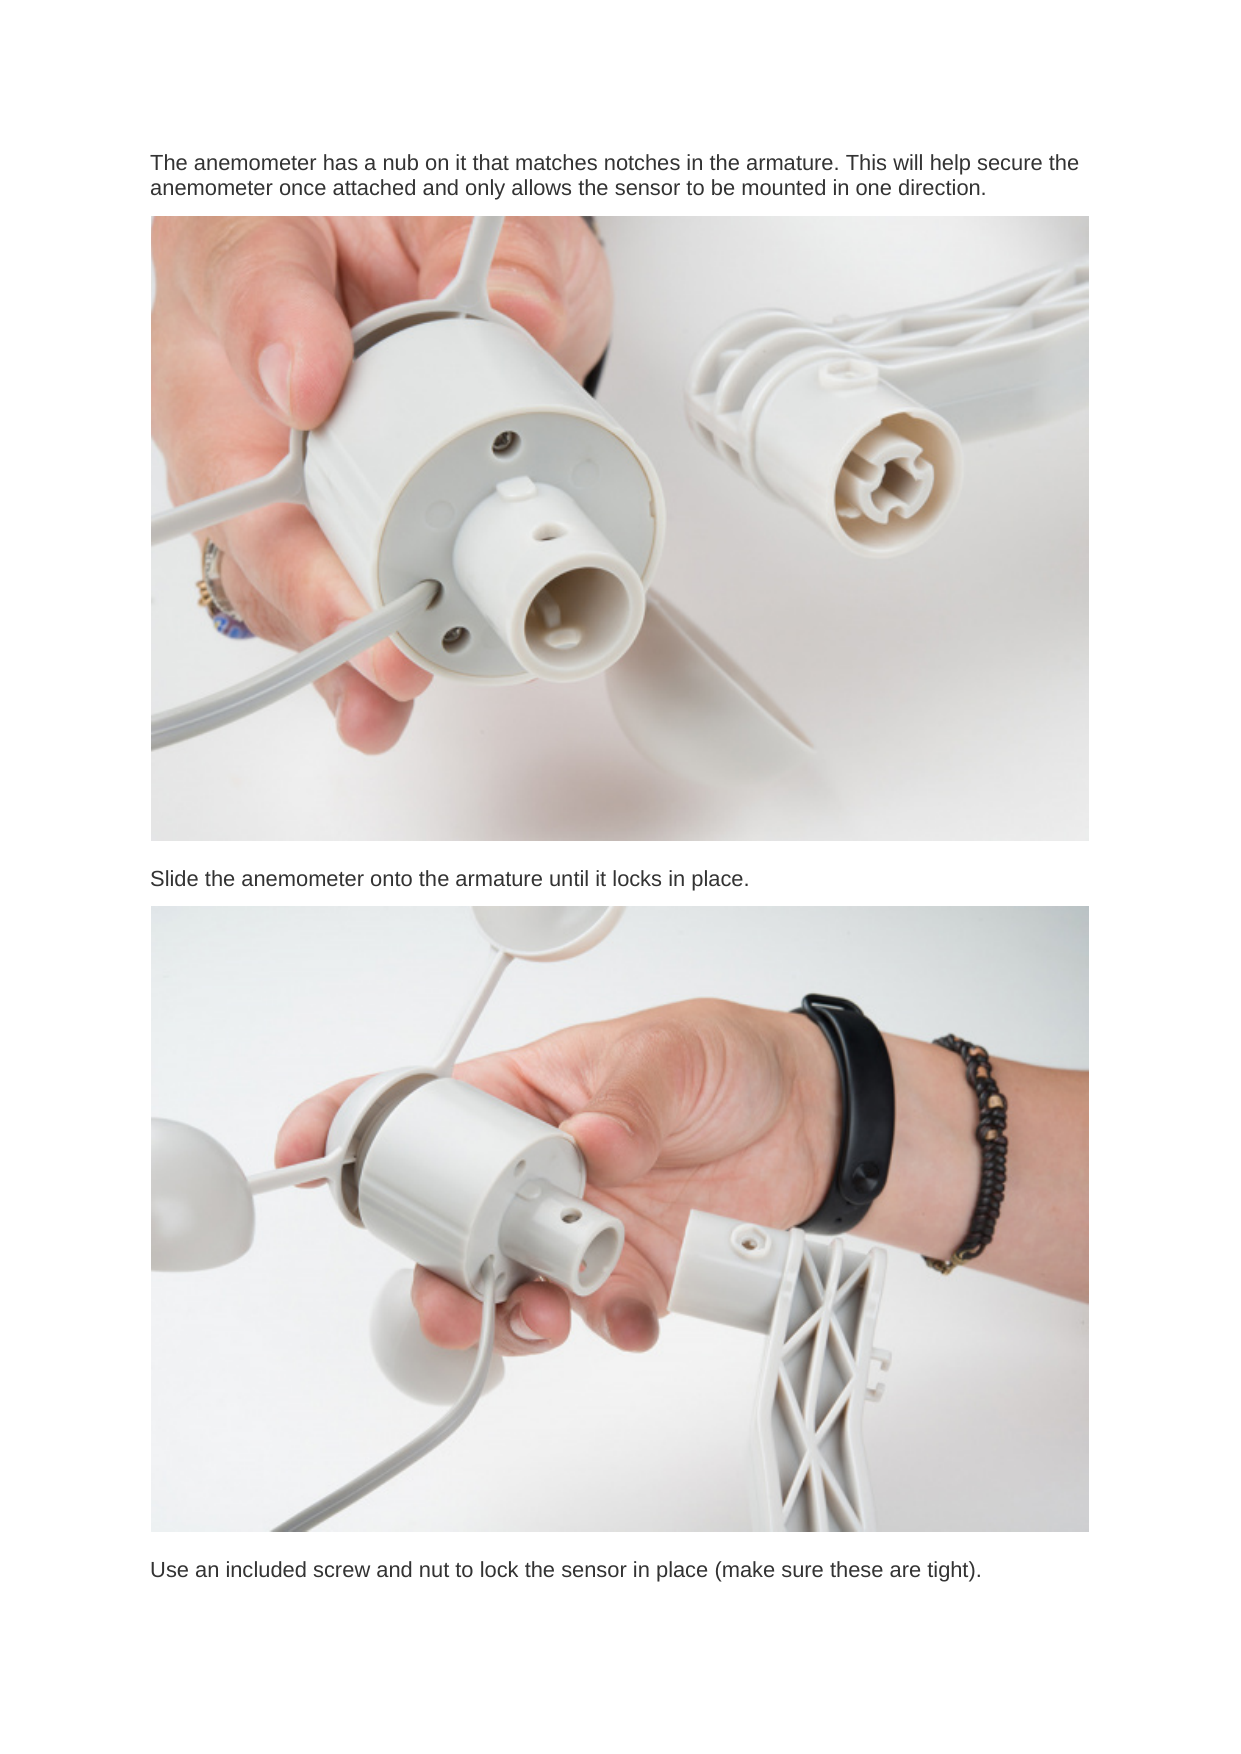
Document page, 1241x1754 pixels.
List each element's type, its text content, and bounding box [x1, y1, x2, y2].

picture [151, 906, 1089, 1532]
text Slide the anemometer onto the armature until it locks in place. [150, 866, 1090, 891]
text The anemometer has a nub on it that matches notches in the armature. This will help secure the anemometer once attached and only allows the sensor to be mounted in one direction. [150, 150, 1090, 200]
text Use an included screw and nut to lock the sensor in place (make sure these are tight). [150, 1557, 1090, 1582]
picture [151, 216, 1089, 841]
